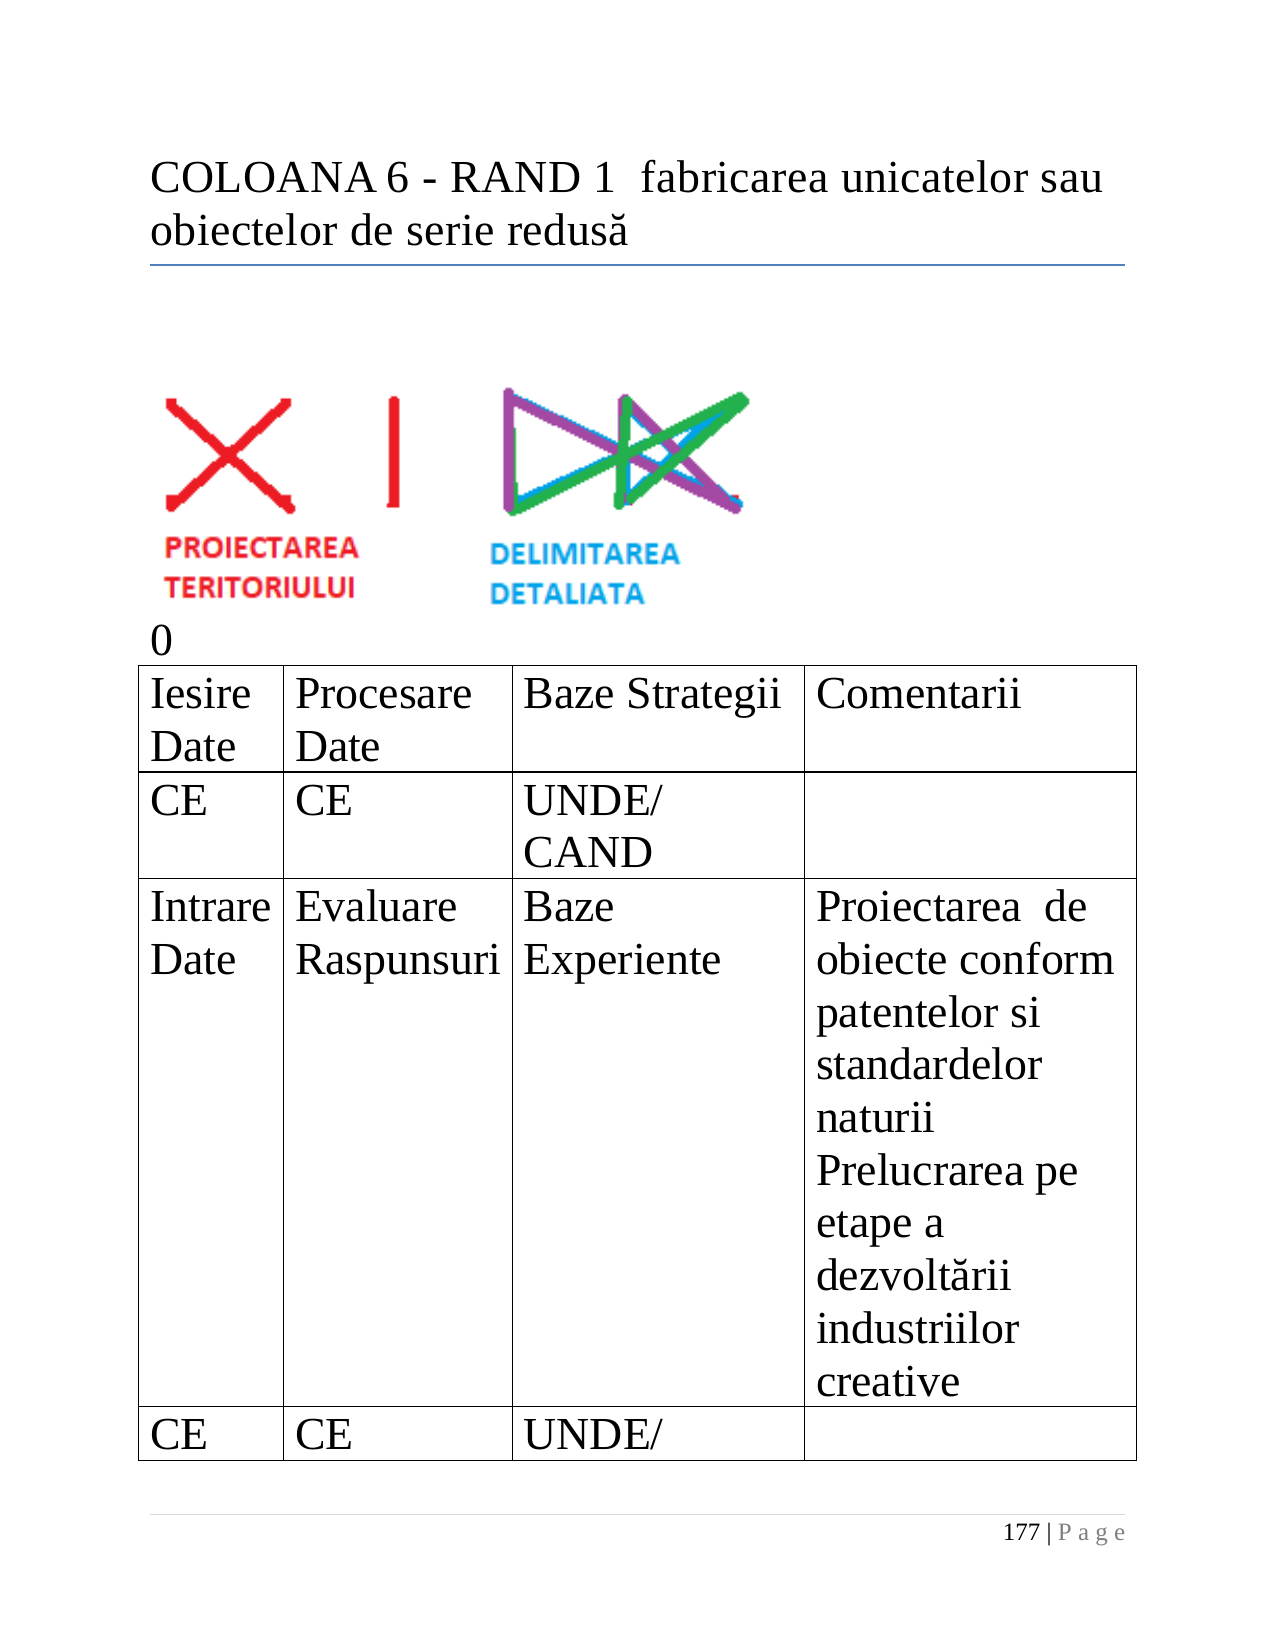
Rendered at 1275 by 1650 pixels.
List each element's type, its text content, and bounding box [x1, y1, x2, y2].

picture [150, 378, 783, 613]
table_cell Baze Experiente [513, 879, 804, 1406]
table_header Iesire Date [139, 666, 283, 771]
table_header Baze Strategii [513, 666, 804, 771]
table_cell CE [284, 1407, 512, 1460]
table_header Procesare Date [284, 666, 512, 771]
table_cell CE [284, 773, 512, 878]
table_cell Evaluare Raspunsuri [284, 879, 512, 1406]
table_cell [805, 773, 1136, 878]
table_cell Proiectarea de obiecte conform patentelor si standardelor naturii Prelucrarea pe etape a dezvoltării industriilor creative [805, 879, 1136, 1406]
table_cell Intrare Date [139, 879, 283, 1406]
table_cell UNDE/CAND [513, 773, 804, 878]
table_cell CE [139, 1407, 283, 1460]
table_cell CE [139, 773, 283, 878]
table_cell UNDE/CAND [513, 1407, 804, 1460]
table_cell [805, 1407, 1136, 1460]
text 0 [150, 612, 1125, 665]
title COLOANA 6 - RAND 1 fabricarea unicatelor sau obiectelor de serie redusă [150, 150, 1125, 264]
table_header Comentarii [805, 666, 1136, 771]
